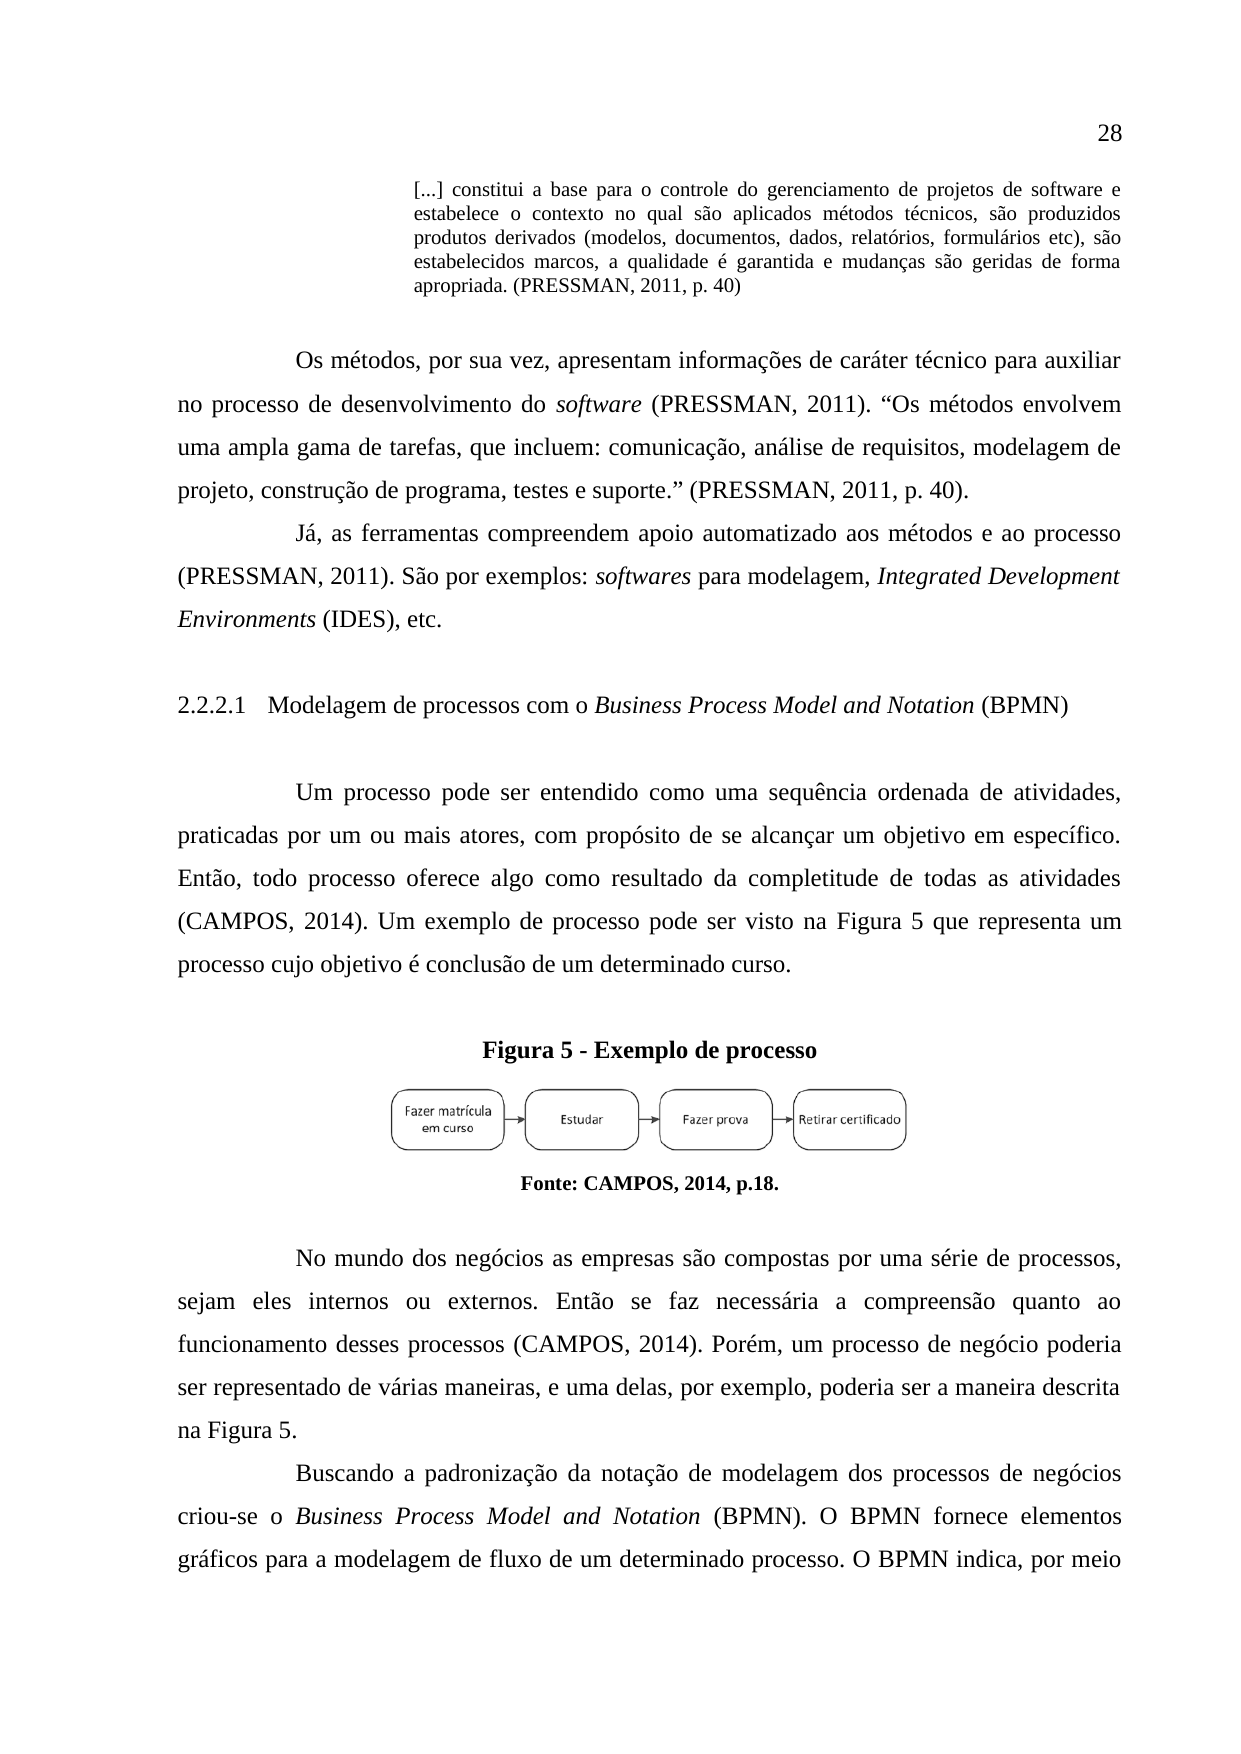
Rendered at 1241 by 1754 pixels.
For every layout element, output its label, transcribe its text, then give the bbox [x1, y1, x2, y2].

text Já, as ferramentas compreendem apoio automatizado aos métodos e ao processo (PRESSMAN, 2011). São por exemplos: softwares para modelagem, Integrated Development Environments (IDES), etc. [177, 518, 1122, 633]
picture [387, 1078, 913, 1157]
text Fonte: CAMPOS, 2014, p.18. [177, 1171, 1122, 1195]
text No mundo dos negócios as empresas são compostas por uma série de processos, sejam eles internos ou externos. Então se faz necessária a compreensão quanto ao funcionamento desses processos (CAMPOS, 2014). Porém, um processo de negócio poderia ser representado de várias maneiras, e uma delas, por exemplo, poderia ser a maneira descrita na Figura 5. [177, 1243, 1122, 1444]
text Um processo pode ser entendido como uma sequência ordenada de atividades, praticadas por um ou mais atores, com propósito de se alcançar um objetivo em específico. Então, todo processo oferece algo como resultado da completitude de todas as atividades (CAMPOS, 2014). Um exemplo de processo pode ser visto na Figura 5 que representa um processo cujo objetivo é conclusão de um determinado curso. [177, 777, 1122, 978]
text [...] constitui a base para o controle do gerenciamento de projetos de software e estabelece o contexto no qual são aplicados métodos técnicos, são produzidos produtos derivados (modelos, documentos, dados, relatórios, formulários etc), são estabelecidos marcos, a qualidade é garantida e mudanças são geridas de forma apropriada. (PRESSMAN, 2011, p. 40) [413, 177, 1122, 297]
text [177, 1458, 1122, 1573]
text Os métodos, por sua vez, apresentam informações de caráter técnico para auxiliar no processo de desenvolvimento do software (PRESSMAN, 2011). “Os métodos envolvem uma ampla gama de tarefas, que incluem: comunicação, análise de requisitos, modelagem de projeto, construção de programa, testes e suporte.” (PRESSMAN, 2011, p. 40). [177, 346, 1122, 504]
subtitle Modelagem de processos com o Business Process Model and Notation (BPMN) [177, 691, 1122, 719]
